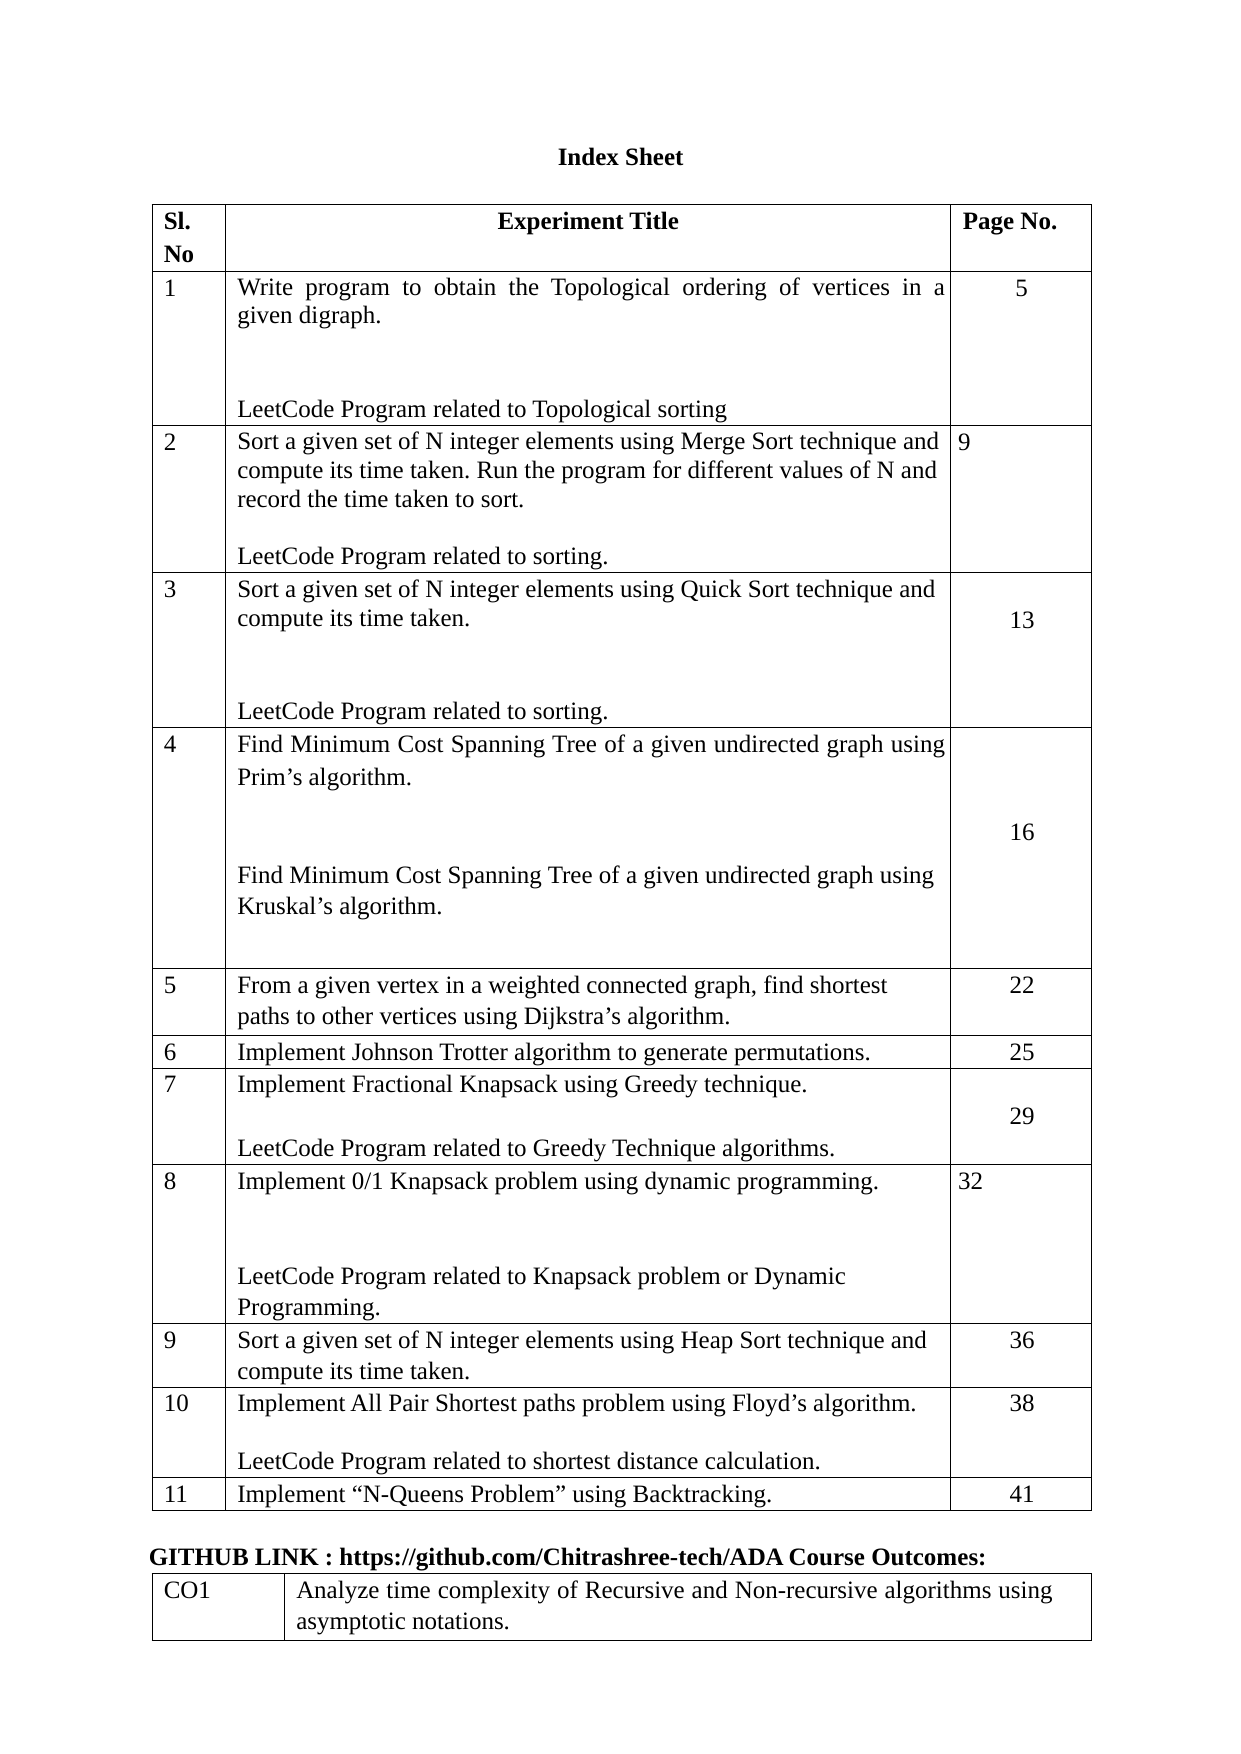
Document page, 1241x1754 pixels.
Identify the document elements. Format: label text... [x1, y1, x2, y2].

table_cell 11 [153, 1478, 225, 1510]
table_cell 7 [153, 1069, 225, 1164]
table_cell 4 [153, 728, 225, 968]
table_cell 5 [951, 272, 1091, 425]
table_cell 3 [153, 573, 225, 727]
table_header Experiment Title [226, 205, 950, 271]
table_cell 41 [951, 1478, 1091, 1510]
table_cell Find Minimum Cost Spanning Tree of a given undirected graph using Prim’s algorithm. Find Minimum Cost Spanning Tree of a given undirected graph using Kruskal’s algorithm. [226, 728, 950, 968]
table_cell Implement 0/1 Knapsack problem using dynamic programming. LeetCode Program related to Knapsack problem or Dynamic Programming. [226, 1165, 950, 1323]
table_cell 13 [951, 573, 1091, 727]
table_cell 6 [153, 1036, 225, 1068]
table_cell Implement Johnson Trotter algorithm to generate permutations. [226, 1036, 950, 1068]
table_cell 29 [951, 1069, 1091, 1164]
table_cell Write program to obtain the Topological ordering of vertices in a given digraph. LeetCode Program related to Topological sorting [226, 272, 950, 425]
table_cell 10 [153, 1388, 225, 1477]
table_cell 16 [951, 728, 1091, 968]
table_cell 32 [951, 1165, 1091, 1323]
table_cell 5 [153, 969, 225, 1035]
table_cell Implement “N-Queens Problem” using Backtracking. [226, 1478, 950, 1510]
table_cell 9 [951, 426, 1091, 572]
table_header CO1 [153, 1574, 284, 1640]
table_cell 38 [951, 1388, 1091, 1477]
table_cell Sort a given set of N integer elements using Quick Sort technique and compute its time taken. LeetCode Program related to sorting. [226, 573, 950, 727]
table_cell 25 [951, 1036, 1091, 1068]
table_cell 36 [951, 1324, 1091, 1387]
text GITHUB LINK : https://github.com/Chitrashree-tech/ADA Course Outcomes: [148, 1542, 1093, 1571]
text Index Sheet [558, 142, 1093, 170]
table_header Analyze time complexity of Recursive and Non-recursive algorithms using asymptotic notations. [285, 1574, 1091, 1640]
table_header Page No. [951, 205, 1091, 271]
table_header Sl. No [153, 205, 225, 271]
table_cell 2 [153, 426, 225, 572]
table_cell From a given vertex in a weighted connected graph, find shortest paths to other vertices using Dijkstra’s algorithm. [226, 969, 950, 1035]
table_cell Sort a given set of N integer elements using Heap Sort technique and compute its time taken. [226, 1324, 950, 1387]
table_cell 8 [153, 1165, 225, 1323]
table_cell Sort a given set of N integer elements using Merge Sort technique and compute its time taken. Run the program for different values of N and record the time taken to sort. LeetCode Program related to sorting. [226, 426, 950, 572]
table_cell 22 [951, 969, 1091, 1035]
table_cell Implement All Pair Shortest paths problem using Floyd’s algorithm. LeetCode Program related to shortest distance calculation. [226, 1388, 950, 1477]
table_cell 9 [153, 1324, 225, 1387]
table_cell Implement Fractional Knapsack using Greedy technique. LeetCode Program related to Greedy Technique algorithms. [226, 1069, 950, 1164]
table_cell 1 [153, 272, 225, 425]
